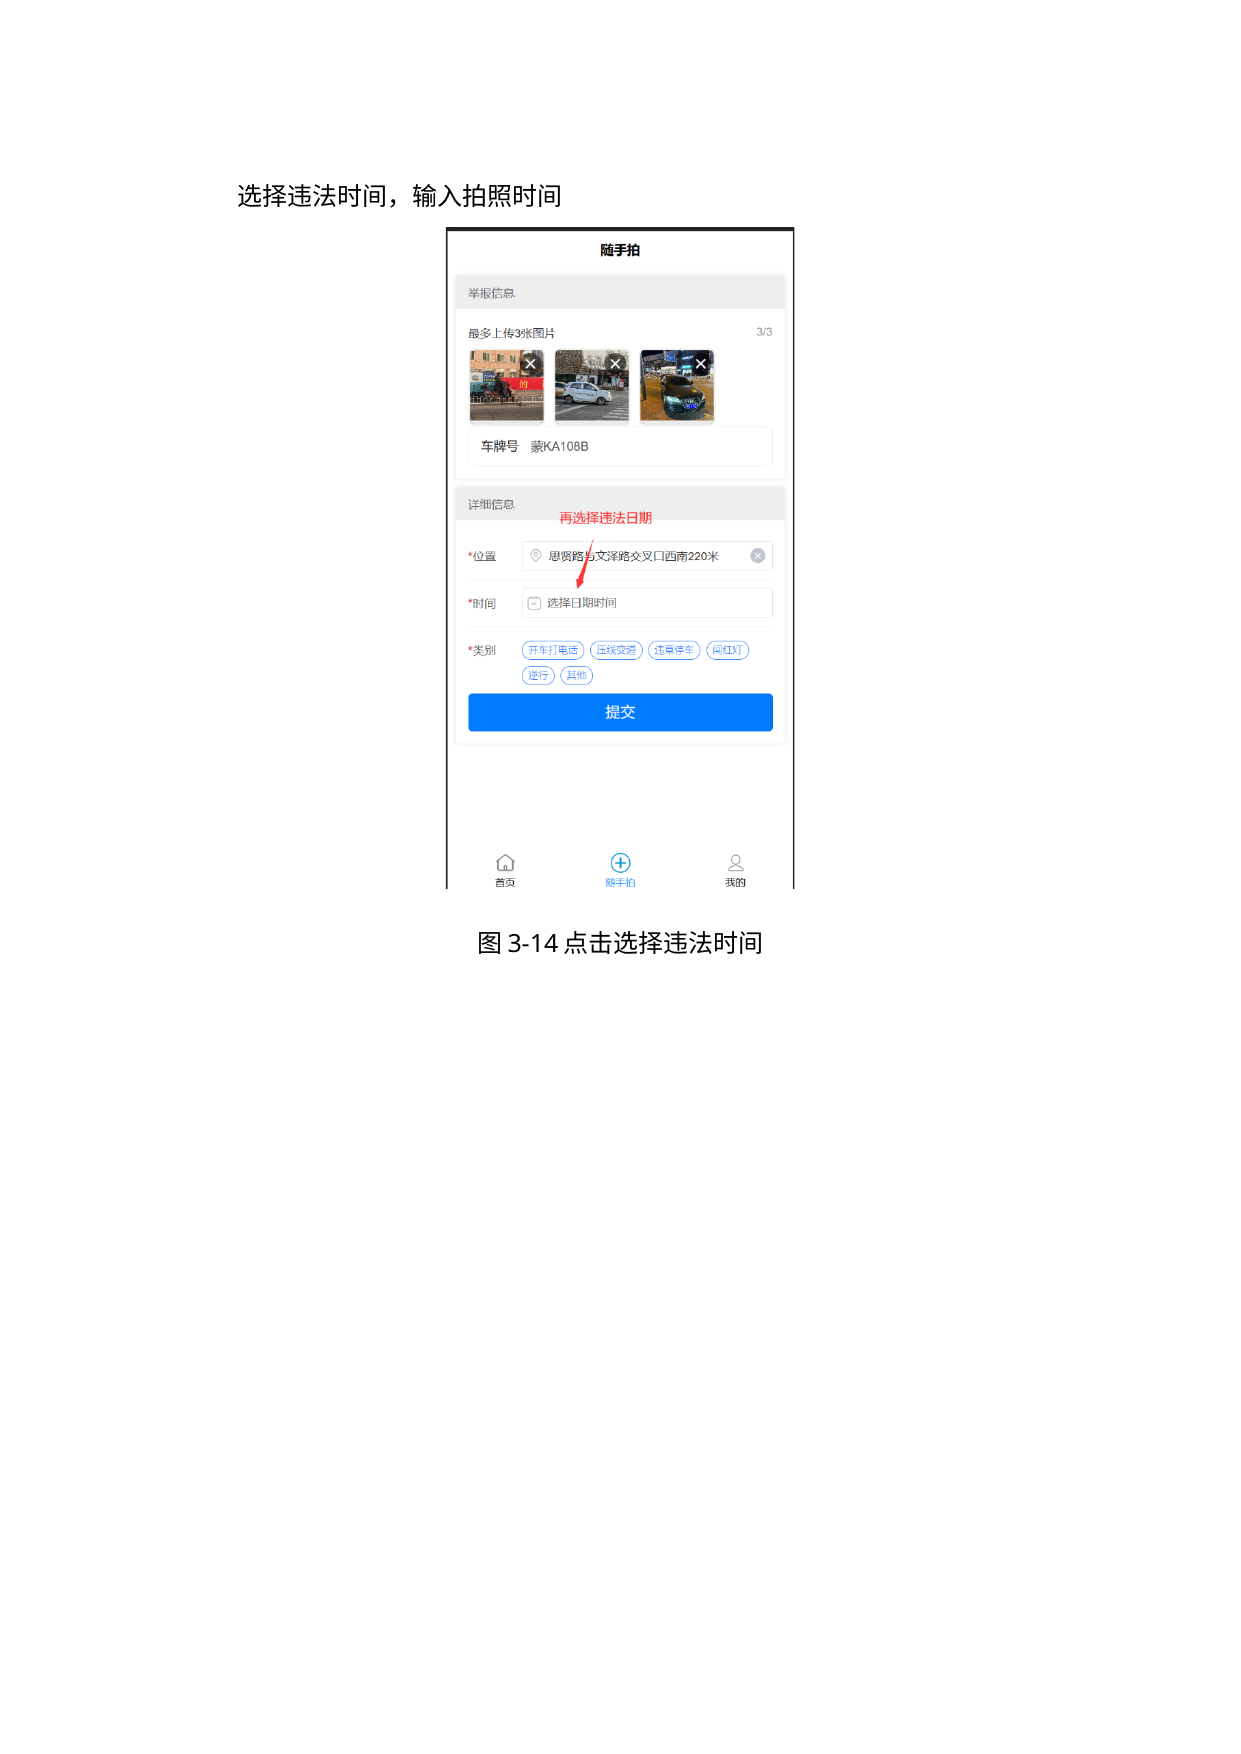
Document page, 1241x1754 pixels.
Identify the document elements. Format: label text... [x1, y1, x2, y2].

text 选择违法时间，输入拍照时间 [187, 162, 1053, 227]
picture [445, 227, 795, 889]
text 图3-14点击选择违法时间 [187, 909, 1053, 974]
